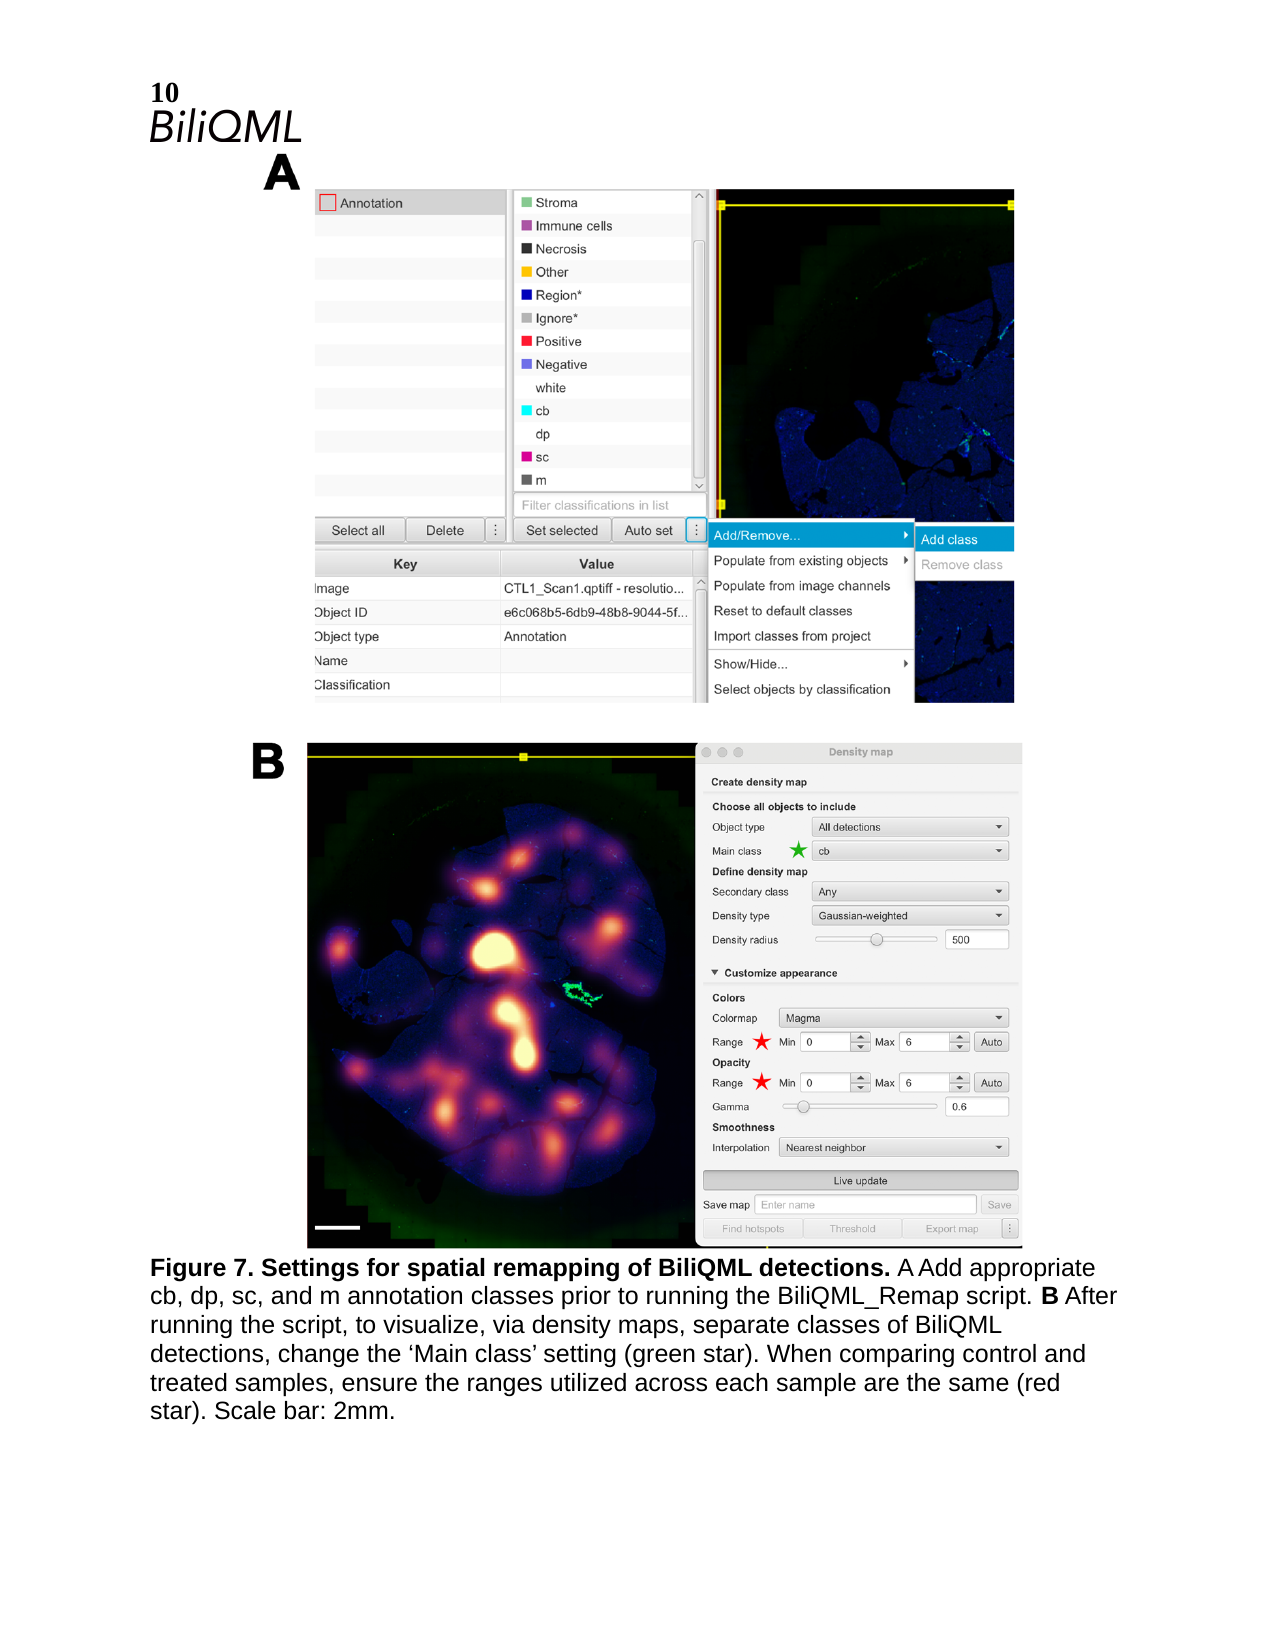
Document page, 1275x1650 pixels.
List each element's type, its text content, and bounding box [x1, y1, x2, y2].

text Figure 7. Settings for spatial remapping of BiliQML detections. A Add appropriate cb, dp, sc, and m annotation classes prior to running the BiliQML_Remap script. B After running the script, to visualize, via density maps, separate classes of BiliQML detections, change the ‘Main class’ setting (green star). When comparing control and treated samples, ensure the ranges utilized across each sample are the same (red star). Scale bar: 2mm. [150, 1253, 1125, 1425]
picture [150, 108, 302, 142]
picture [248, 150, 1027, 1253]
